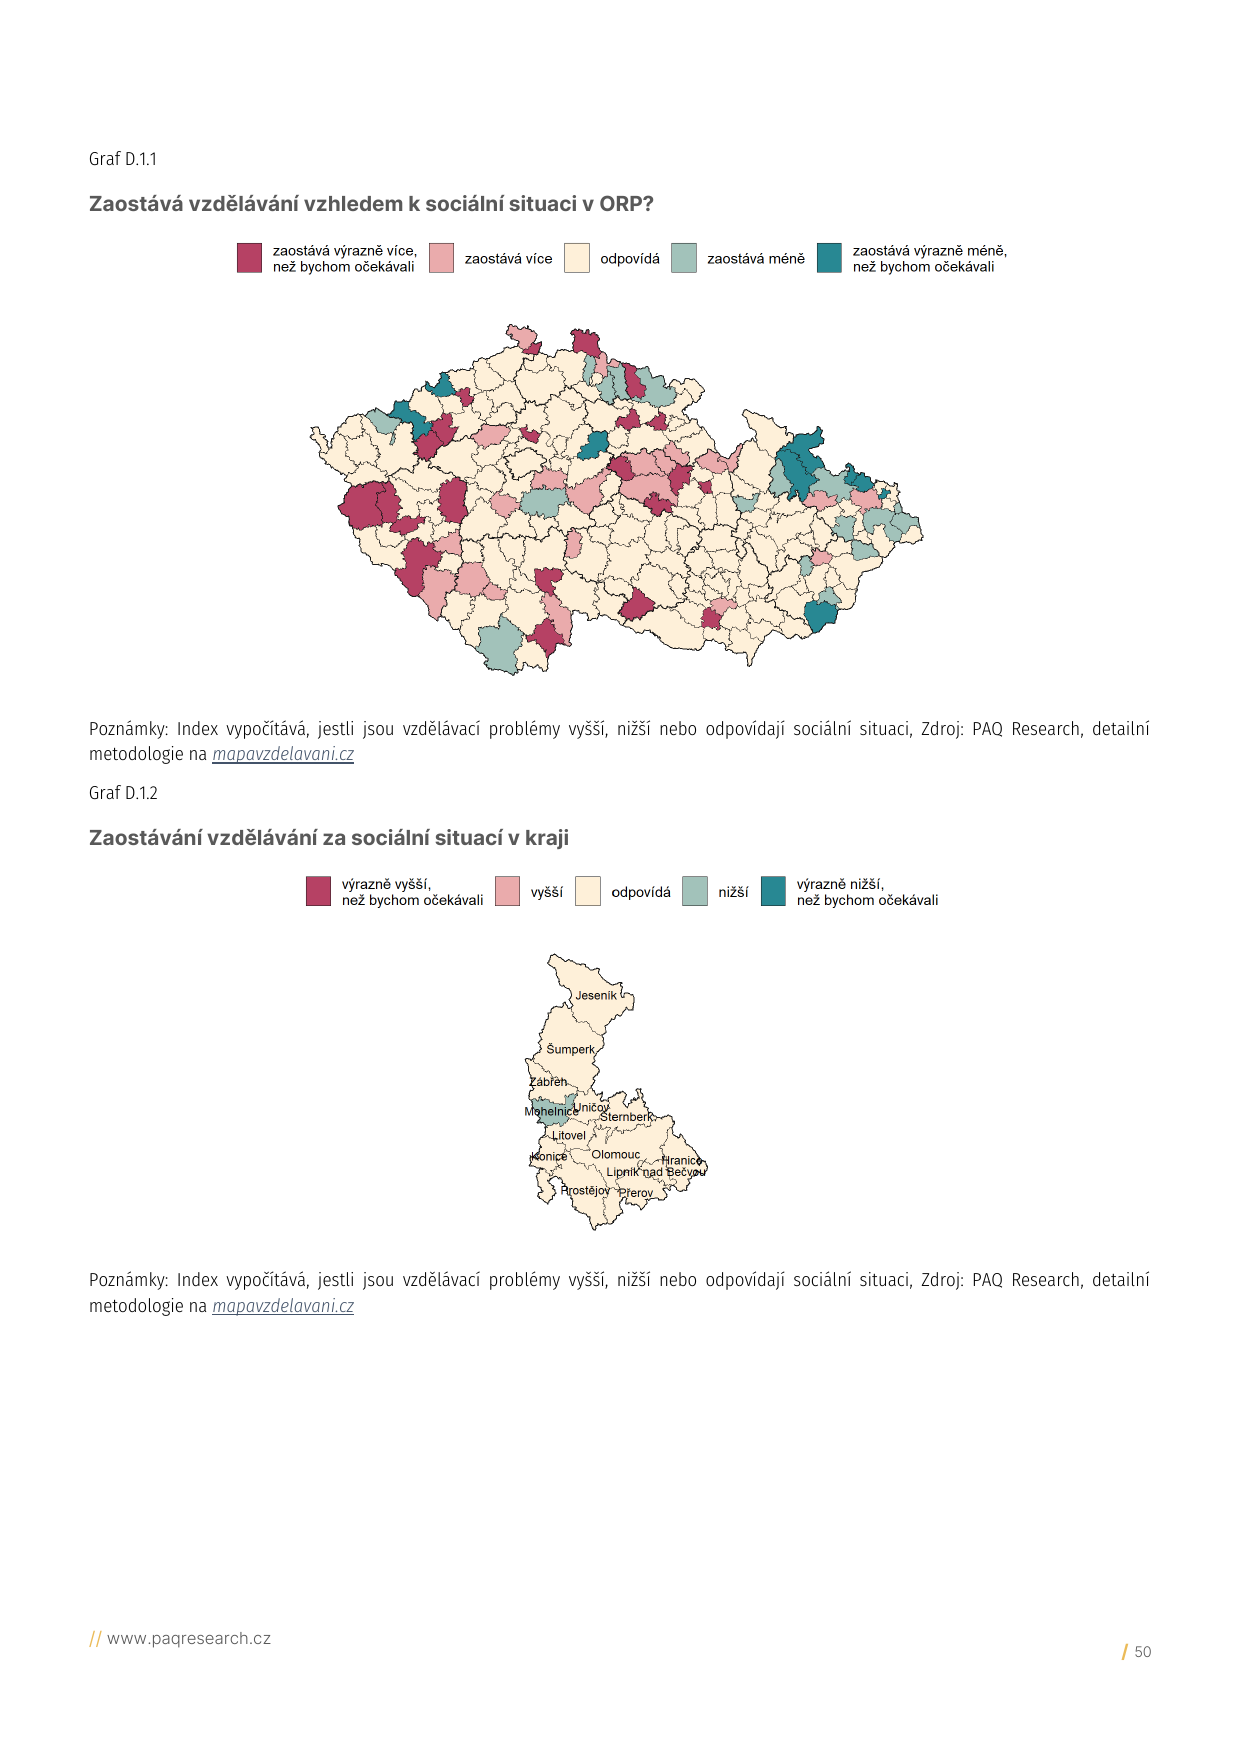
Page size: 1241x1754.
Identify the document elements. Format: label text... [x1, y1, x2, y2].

text Zaostávání vzdělávání za sociální situací v kraji [89, 820, 1152, 850]
text Poznámky: Index vypočítává, jestli jsou vzdělávací problémy vyšší, nižší nebo odpovídají sociální situaci, Zdroj: PAQ Research, detailní metodologie na mapavzdelavani.cz [89, 717, 1152, 766]
text Poznámky: Index vypočítává, jestli jsou vzdělávací problémy vyšší, nižší nebo odpovídají sociální situaci, Zdroj: PAQ Research, detailní metodologie na mapavzdelavani.cz [89, 1269, 1152, 1317]
text Graf D.1.2 [89, 782, 1152, 804]
picture [88, 850, 1139, 1252]
text Graf D.1.1 [89, 148, 1152, 170]
text Zaostává vzdělávání vzhledem k sociální situaci v ORP? [89, 186, 1152, 216]
picture [88, 216, 1139, 701]
